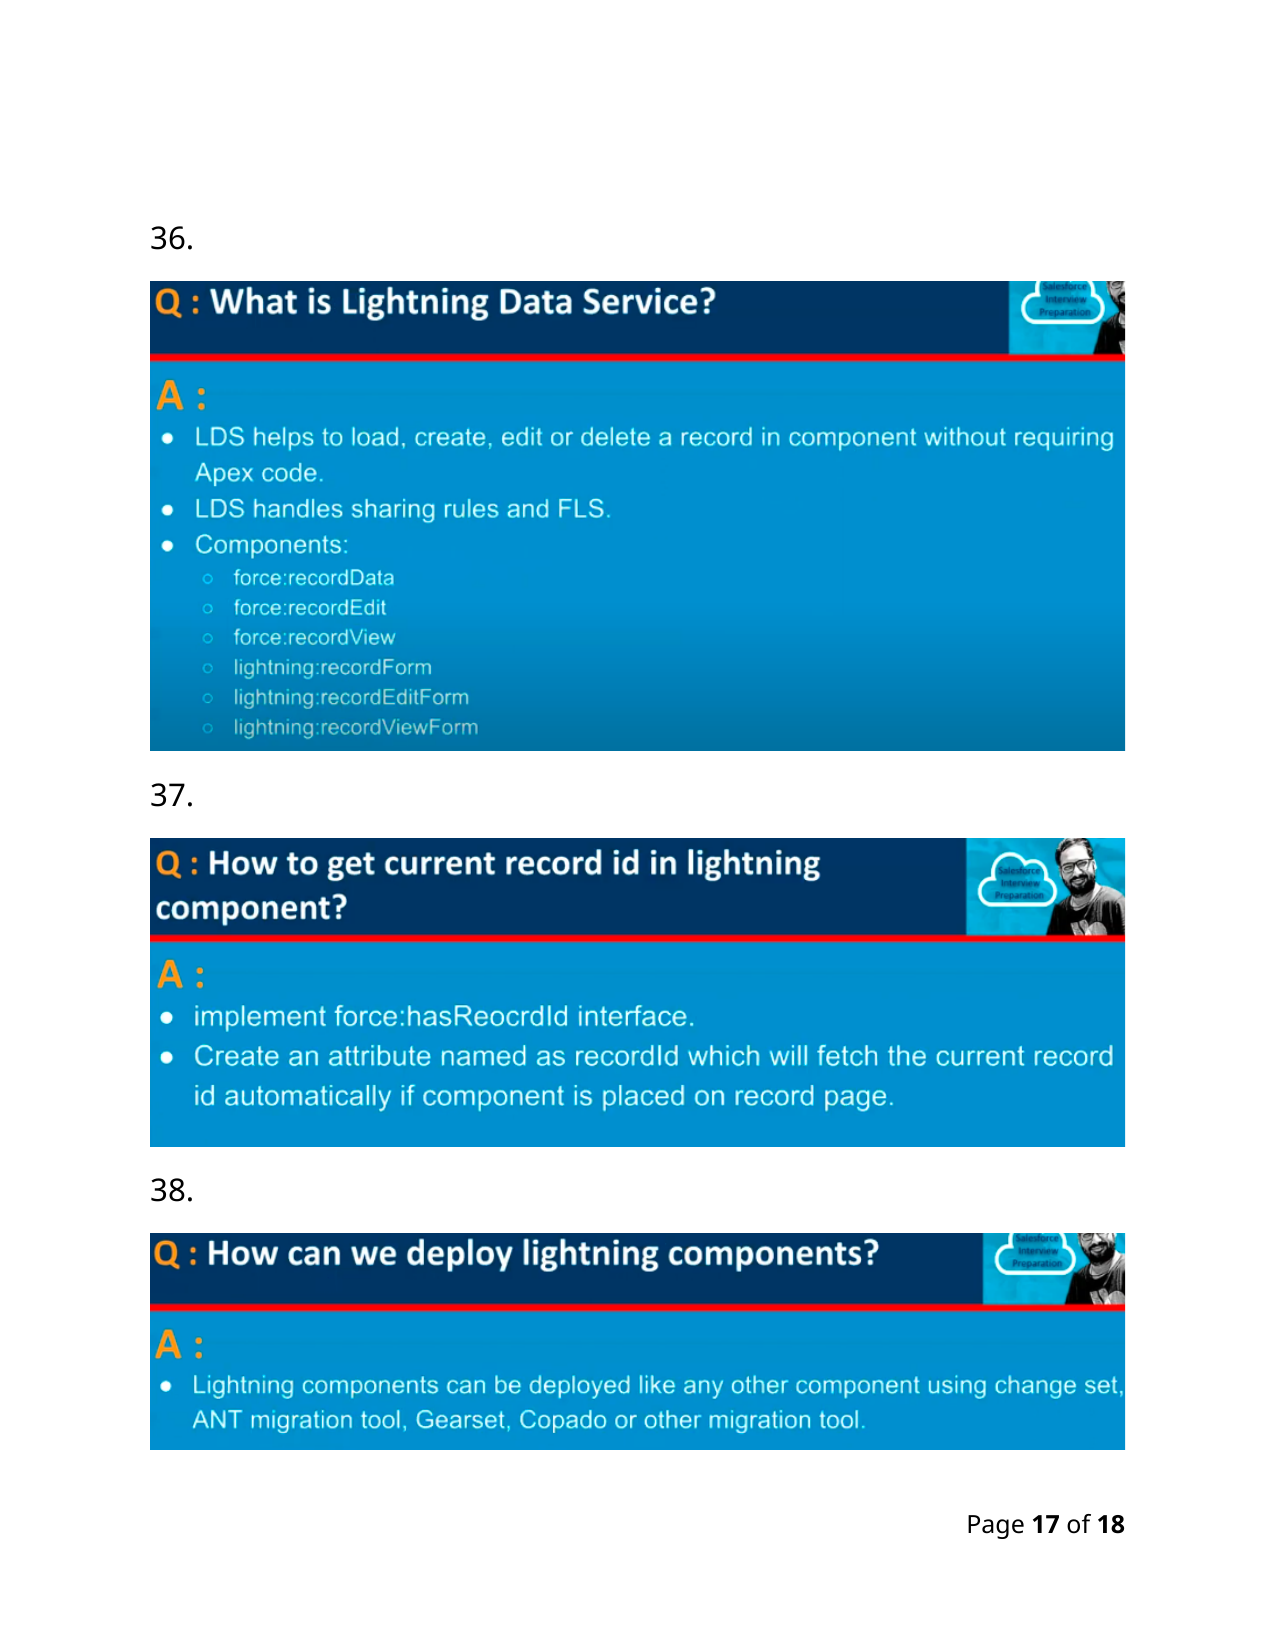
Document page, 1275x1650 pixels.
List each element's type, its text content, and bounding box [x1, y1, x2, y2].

picture [282, 1381, 293, 1397]
picture [665, 1054, 669, 1064]
picture [401, 690, 412, 704]
picture [558, 1087, 563, 1105]
picture [452, 433, 463, 445]
picture [424, 1092, 431, 1105]
picture [414, 1381, 418, 1391]
picture [381, 504, 391, 517]
picture [230, 540, 241, 552]
picture [577, 1051, 583, 1065]
picture [288, 1011, 301, 1025]
picture [825, 433, 830, 444]
picture [339, 631, 348, 643]
picture [226, 1090, 238, 1105]
picture [669, 1046, 677, 1066]
picture [861, 1384, 869, 1393]
picture [248, 1011, 260, 1026]
picture [601, 1051, 613, 1066]
picture [257, 1047, 262, 1065]
picture [950, 430, 954, 445]
picture [421, 1377, 425, 1393]
picture [241, 634, 248, 642]
picture [342, 601, 348, 614]
picture [473, 504, 485, 516]
picture [437, 432, 449, 446]
picture [805, 1086, 813, 1104]
picture [489, 504, 498, 516]
picture [772, 1051, 788, 1064]
picture [368, 602, 374, 614]
picture [351, 570, 360, 585]
picture [410, 1048, 415, 1065]
picture [651, 1377, 659, 1392]
picture [733, 1051, 744, 1064]
picture [689, 1052, 696, 1064]
picture [352, 1381, 362, 1397]
picture [330, 432, 339, 445]
picture [603, 1091, 615, 1110]
picture [383, 689, 392, 704]
picture [740, 1416, 747, 1432]
picture [943, 1381, 952, 1393]
picture [430, 719, 438, 731]
picture [660, 432, 671, 445]
picture [366, 500, 376, 516]
picture [817, 433, 821, 444]
picture [306, 723, 313, 736]
picture [384, 1012, 396, 1026]
picture [976, 1381, 985, 1397]
picture [228, 469, 239, 480]
picture [303, 1381, 312, 1389]
picture [762, 1415, 769, 1427]
picture [526, 1091, 539, 1104]
picture [567, 432, 571, 445]
picture [214, 1380, 224, 1397]
picture [641, 1046, 653, 1065]
picture [254, 428, 258, 444]
picture [751, 1415, 756, 1426]
picture [252, 540, 274, 558]
picture [150, 281, 1125, 362]
picture [394, 1051, 400, 1065]
picture [952, 1052, 958, 1066]
picture [585, 1051, 598, 1064]
picture [643, 1011, 655, 1026]
picture [663, 1381, 674, 1393]
picture [455, 1006, 471, 1025]
picture [254, 500, 280, 517]
picture [229, 1411, 241, 1427]
picture [249, 724, 253, 737]
picture [656, 1091, 668, 1105]
picture [455, 1091, 467, 1104]
picture [282, 1091, 295, 1104]
picture [732, 433, 739, 444]
picture [212, 1411, 217, 1427]
picture [332, 504, 342, 516]
picture [513, 1046, 526, 1064]
picture [1003, 1051, 1015, 1064]
picture [1086, 1383, 1095, 1393]
picture [809, 1381, 821, 1394]
picture [436, 1416, 447, 1425]
picture [538, 1051, 549, 1065]
picture [503, 1092, 507, 1104]
picture [421, 690, 426, 703]
picture [331, 540, 341, 552]
picture [527, 504, 533, 517]
picture [271, 634, 280, 642]
picture [198, 388, 205, 395]
picture [162, 541, 173, 551]
picture [790, 432, 800, 443]
picture [442, 1051, 454, 1064]
picture [818, 1045, 825, 1064]
picture [258, 1087, 262, 1105]
picture [826, 1091, 838, 1111]
picture [315, 1412, 319, 1428]
picture [673, 1012, 686, 1026]
picture [454, 505, 460, 517]
picture [797, 1383, 806, 1393]
picture [901, 1380, 911, 1392]
picture [197, 500, 207, 517]
picture [716, 1384, 721, 1395]
picture [615, 1051, 629, 1065]
picture [249, 1381, 258, 1392]
picture [289, 433, 300, 449]
picture [926, 435, 931, 445]
picture [296, 1091, 302, 1104]
picture [461, 1380, 471, 1393]
picture [594, 1386, 600, 1395]
picture [429, 433, 434, 444]
picture [929, 1382, 935, 1393]
picture [596, 433, 608, 443]
picture [971, 433, 976, 443]
picture [211, 500, 226, 517]
picture [761, 1090, 772, 1104]
picture [294, 540, 306, 551]
picture [842, 1047, 847, 1065]
picture [1037, 1380, 1047, 1392]
picture [301, 500, 308, 517]
picture [359, 574, 363, 584]
picture [395, 504, 400, 516]
picture [967, 1380, 971, 1392]
picture [207, 1011, 215, 1025]
picture [792, 1091, 799, 1104]
picture [537, 501, 548, 517]
picture [413, 504, 420, 516]
picture [275, 723, 280, 732]
picture [1051, 1380, 1061, 1394]
picture [531, 1006, 543, 1026]
picture [977, 1051, 984, 1064]
picture [275, 468, 283, 481]
picture [1074, 1051, 1083, 1064]
picture [478, 1051, 486, 1064]
picture [211, 427, 226, 445]
picture [961, 1381, 965, 1391]
picture [292, 1415, 298, 1427]
picture [821, 1414, 825, 1428]
picture [1024, 433, 1034, 443]
picture [196, 1045, 212, 1065]
picture [713, 1091, 724, 1104]
picture [638, 432, 650, 443]
picture [215, 540, 226, 552]
picture [320, 1007, 325, 1026]
picture [699, 1381, 703, 1392]
picture [553, 1051, 564, 1064]
picture [296, 604, 306, 612]
picture [994, 1233, 1076, 1276]
picture [1073, 433, 1078, 443]
picture [306, 1051, 318, 1064]
picture [685, 1380, 695, 1394]
picture [336, 1005, 342, 1024]
picture [379, 1091, 390, 1111]
picture [231, 499, 243, 507]
picture [156, 1329, 181, 1358]
picture [957, 428, 962, 444]
picture [289, 604, 294, 613]
picture [1021, 281, 1106, 325]
picture [274, 1092, 279, 1104]
picture [559, 433, 563, 443]
picture [262, 468, 270, 479]
picture [242, 1051, 253, 1065]
picture [1100, 1046, 1112, 1066]
picture [507, 1013, 511, 1025]
picture [585, 1411, 591, 1428]
picture [745, 1090, 758, 1104]
picture [336, 1091, 347, 1105]
picture [486, 1417, 496, 1427]
picture [1064, 1380, 1075, 1394]
picture [671, 1086, 684, 1105]
picture [544, 1381, 555, 1393]
picture [851, 1052, 862, 1066]
picture [379, 1380, 389, 1392]
picture [1105, 433, 1113, 449]
picture [249, 1091, 254, 1104]
picture [226, 1051, 238, 1064]
picture [329, 695, 338, 704]
picture [839, 433, 843, 449]
picture [1035, 1051, 1041, 1064]
picture [658, 1011, 670, 1022]
picture [978, 852, 1058, 907]
text 37. [150, 772, 1125, 815]
picture [372, 432, 384, 445]
picture [1018, 1047, 1023, 1065]
picture [705, 433, 712, 445]
picture [309, 540, 320, 552]
picture [590, 1011, 598, 1025]
picture [303, 432, 313, 445]
picture [626, 1005, 641, 1025]
picture [497, 1051, 510, 1065]
picture [617, 433, 627, 444]
picture [264, 1415, 269, 1426]
picture [201, 1086, 214, 1105]
picture [428, 1380, 437, 1393]
picture [641, 1092, 645, 1104]
picture [150, 838, 1125, 942]
picture [270, 1011, 277, 1024]
picture [301, 1415, 311, 1428]
picture [281, 540, 290, 552]
picture [632, 1051, 638, 1064]
picture [886, 1381, 897, 1391]
picture [601, 1007, 606, 1026]
picture [278, 1416, 289, 1432]
picture [338, 434, 342, 445]
picture [407, 1085, 413, 1104]
picture [889, 1047, 894, 1065]
picture [857, 1091, 869, 1111]
picture [517, 428, 528, 445]
picture [408, 1007, 420, 1025]
picture [226, 1012, 230, 1030]
picture [304, 468, 316, 481]
picture [496, 1377, 504, 1393]
picture [542, 1091, 546, 1104]
picture [290, 1051, 302, 1066]
picture [264, 1012, 268, 1025]
picture [195, 1416, 207, 1426]
picture [353, 504, 362, 517]
picture [882, 433, 893, 442]
picture [547, 1091, 554, 1105]
picture [575, 500, 585, 517]
picture [802, 432, 811, 443]
picture [351, 1090, 362, 1105]
picture [195, 1376, 204, 1393]
picture [162, 433, 173, 444]
picture [740, 432, 746, 445]
picture [473, 433, 484, 445]
text 36. [150, 216, 1125, 258]
picture [1026, 1381, 1033, 1392]
picture [696, 1051, 707, 1064]
picture [362, 1051, 368, 1064]
picture [897, 1046, 909, 1064]
picture [257, 690, 263, 702]
picture [473, 1421, 482, 1428]
picture [631, 1415, 636, 1427]
picture [723, 1415, 727, 1427]
picture [216, 1011, 221, 1024]
picture [717, 432, 729, 446]
picture [423, 1420, 433, 1428]
picture [597, 1415, 606, 1427]
picture [841, 1091, 853, 1105]
picture [296, 574, 306, 582]
picture [581, 1091, 592, 1104]
picture [457, 1050, 469, 1065]
picture [503, 433, 513, 446]
picture [747, 1046, 759, 1064]
picture [854, 432, 865, 442]
picture [570, 1415, 577, 1427]
picture [248, 605, 256, 613]
picture [768, 1380, 778, 1393]
picture [162, 505, 173, 515]
picture [465, 1415, 470, 1427]
picture [865, 1046, 877, 1064]
picture [451, 1415, 461, 1427]
picture [424, 1011, 436, 1026]
picture [1001, 430, 1005, 445]
picture [1088, 432, 1098, 445]
picture [522, 1011, 528, 1025]
picture [160, 1052, 172, 1063]
picture [830, 1381, 835, 1392]
picture [682, 433, 687, 445]
picture [158, 960, 182, 988]
picture [609, 1011, 622, 1023]
picture [296, 634, 309, 644]
picture [381, 634, 393, 643]
picture [268, 432, 280, 445]
picture [479, 1091, 491, 1110]
picture [161, 1381, 171, 1391]
picture [937, 1054, 948, 1066]
picture [605, 1381, 616, 1393]
picture [365, 634, 378, 643]
picture [197, 535, 206, 553]
picture [362, 1413, 366, 1428]
picture [197, 463, 211, 481]
picture [1044, 1051, 1057, 1066]
picture [150, 1233, 1125, 1312]
picture [1041, 433, 1048, 449]
picture [801, 1092, 808, 1105]
picture [337, 1380, 348, 1392]
picture [667, 1411, 674, 1427]
picture [306, 694, 313, 708]
picture [475, 1011, 503, 1026]
picture [198, 403, 205, 410]
picture [321, 1087, 326, 1105]
picture [804, 1415, 810, 1426]
picture [393, 1381, 404, 1393]
picture [378, 1046, 390, 1065]
picture [161, 1012, 172, 1023]
picture [266, 1091, 274, 1105]
picture [768, 433, 778, 444]
picture [487, 1051, 494, 1064]
picture [913, 1051, 925, 1066]
picture [696, 1091, 708, 1105]
picture [1098, 1381, 1109, 1392]
picture [1016, 433, 1020, 445]
picture [590, 499, 603, 515]
picture [233, 437, 244, 446]
picture [250, 694, 254, 707]
picture [559, 1381, 566, 1397]
picture [959, 1051, 963, 1064]
picture [845, 1381, 853, 1397]
picture [360, 1011, 367, 1025]
picture [625, 1091, 637, 1105]
picture [987, 433, 997, 446]
picture [451, 724, 459, 731]
picture [214, 469, 221, 485]
picture [1053, 433, 1063, 445]
picture [508, 504, 519, 517]
picture [532, 1377, 541, 1393]
picture [509, 1381, 520, 1393]
picture [986, 1051, 999, 1064]
picture [217, 1051, 223, 1064]
picture [468, 1091, 475, 1104]
picture [361, 432, 370, 446]
picture [259, 1416, 263, 1426]
picture [736, 1091, 742, 1104]
picture [578, 1380, 589, 1393]
picture [845, 432, 850, 444]
picture [329, 665, 338, 673]
picture [554, 1415, 564, 1432]
picture [732, 1380, 744, 1393]
picture [394, 428, 398, 445]
picture [554, 1007, 567, 1026]
picture [317, 504, 329, 517]
text 38. [150, 1168, 1125, 1211]
picture [384, 659, 393, 673]
picture [560, 500, 570, 516]
picture [423, 504, 434, 521]
picture [342, 571, 348, 585]
picture [831, 1415, 850, 1428]
picture [710, 1046, 722, 1064]
picture [776, 1091, 788, 1106]
picture [268, 1380, 278, 1392]
picture [305, 1091, 318, 1104]
picture [278, 1011, 284, 1024]
picture [827, 1051, 839, 1065]
picture [417, 1052, 429, 1065]
picture [197, 428, 207, 445]
picture [438, 1091, 451, 1104]
picture [231, 429, 239, 437]
picture [440, 1011, 451, 1023]
picture [416, 433, 420, 443]
picture [231, 1011, 239, 1026]
picture [242, 540, 248, 552]
picture [1009, 1377, 1013, 1392]
picture [157, 380, 183, 410]
picture [266, 1051, 278, 1064]
picture [365, 1380, 376, 1393]
picture [304, 1011, 316, 1024]
picture [873, 1090, 885, 1104]
picture [935, 437, 940, 445]
picture [459, 693, 468, 703]
picture [234, 509, 243, 517]
picture [242, 1092, 248, 1105]
picture [417, 1411, 431, 1427]
picture [462, 723, 471, 733]
picture [271, 606, 280, 614]
picture [330, 1047, 358, 1065]
picture [511, 1091, 522, 1104]
picture [221, 1412, 225, 1428]
picture [690, 432, 701, 445]
picture [680, 1415, 691, 1426]
picture [494, 1091, 503, 1104]
picture [283, 505, 287, 516]
picture [344, 1014, 353, 1026]
